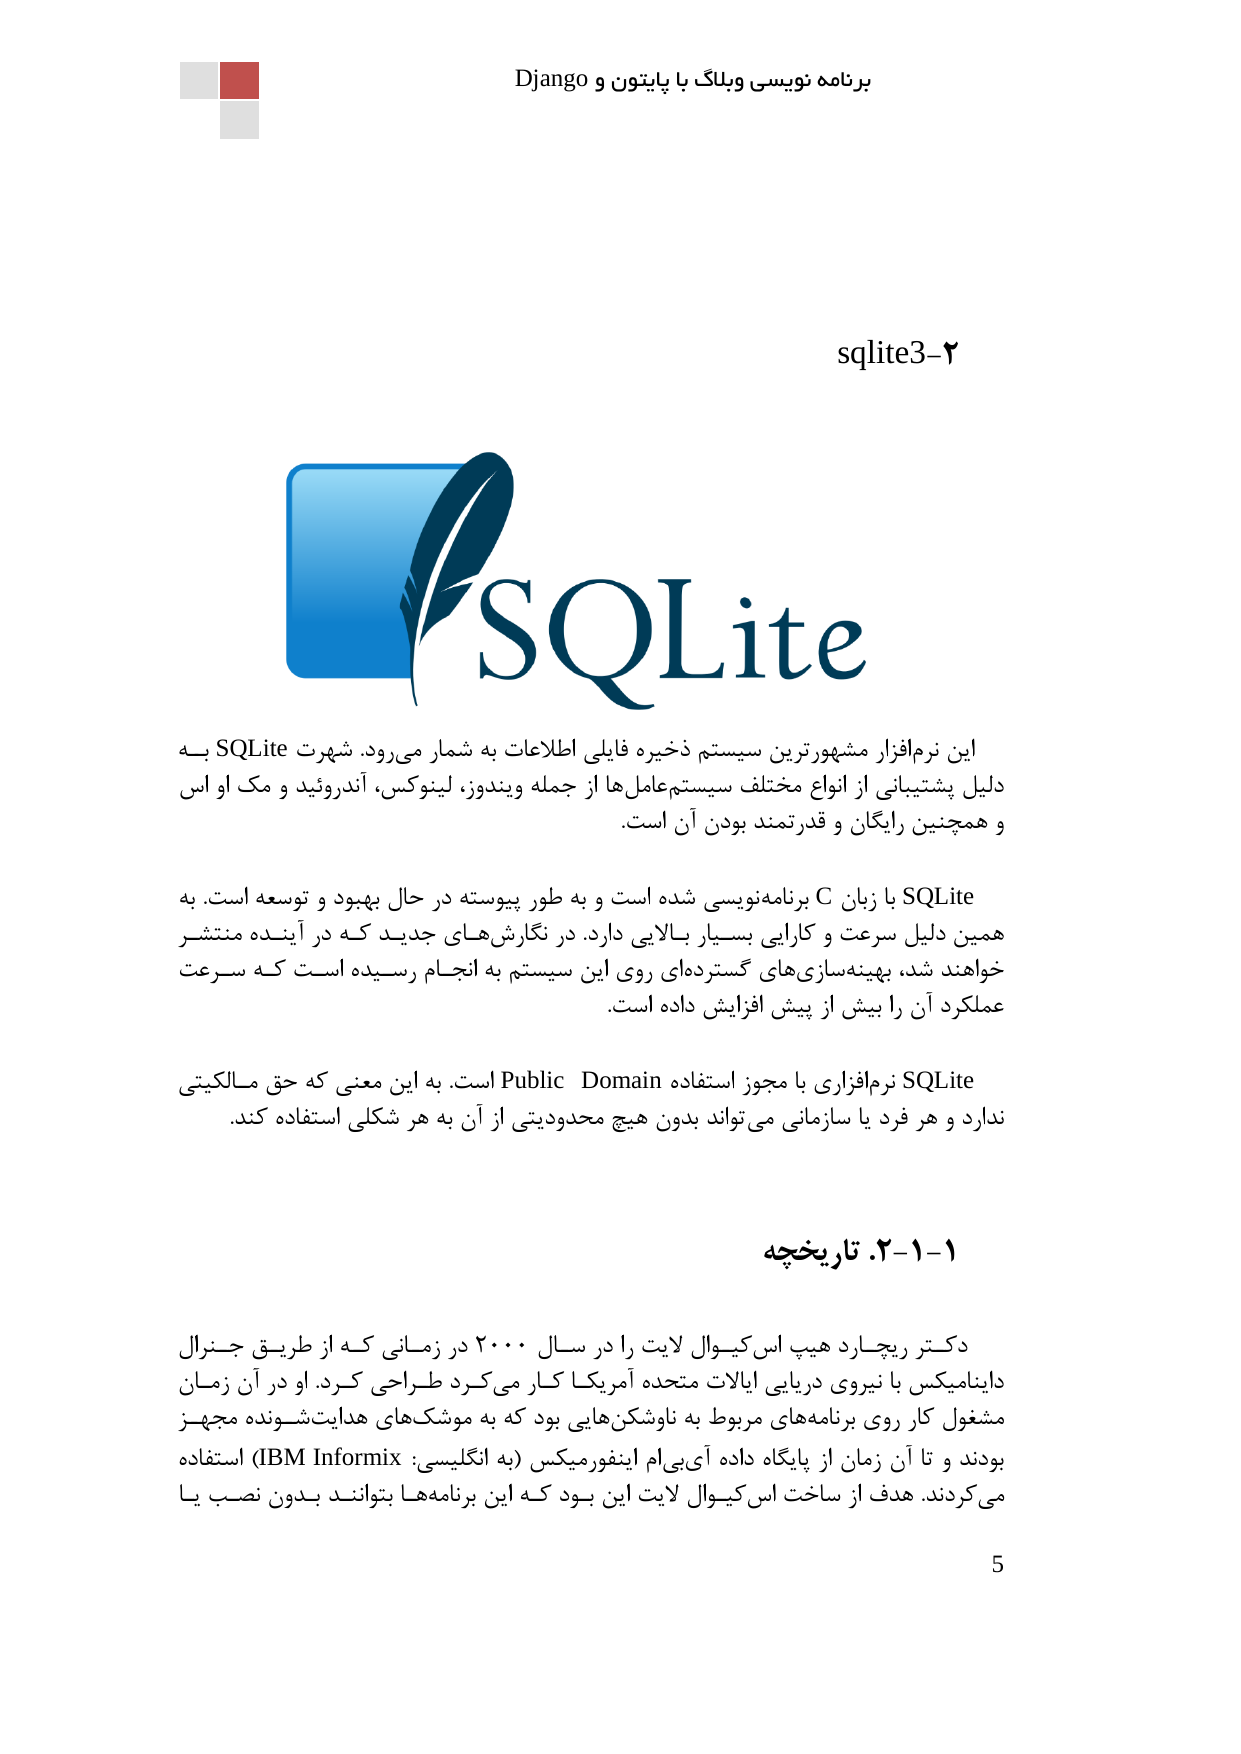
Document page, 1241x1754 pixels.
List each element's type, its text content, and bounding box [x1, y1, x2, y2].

text این نرم‌افزار مشهورترین سیستم ذخیره فایلی اطلاعات به شمار می‌رود. شهرت SQLite به دلیل پشتیبانی از انواع مختلف سیستم‌عامل‌ها از جمله ویندوز، لینوکس، آندروئید و مک او اس و همچنین رایگان و قدرتمند بودن آن است. [177, 733, 1004, 838]
text SQLite نرم‌افزاری با مجوز استفاده Public Domain است. به این معنی که حق مالکیتی ندارد و هر فرد یا سازمانی می‌تواند بدون هیچ محدودیتی از آن به هر شکلی استفاده کند. [177, 1065, 1004, 1135]
picture [270, 436, 882, 726]
text SQLite با زبان C برنامه‌نویسی شده است و به طور پیوسته در حال بهبود و توسعه است. به همین دلیل سرعت و کارایی بسیار بالایی دارد. در نگارش‌های جدید که در آینده منتشر خواهند شد، بهینه‌سازی‌های گسترده‌ای روی این سیستم به انجام رسیده است که سرعت عملکرد آن را بیش از پیش افزایش داده است. [177, 881, 1004, 1023]
list 2-sqlite3 [177, 332, 960, 374]
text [177, 1333, 1004, 1511]
list 2-1-1. تاریخچه [177, 1237, 960, 1271]
